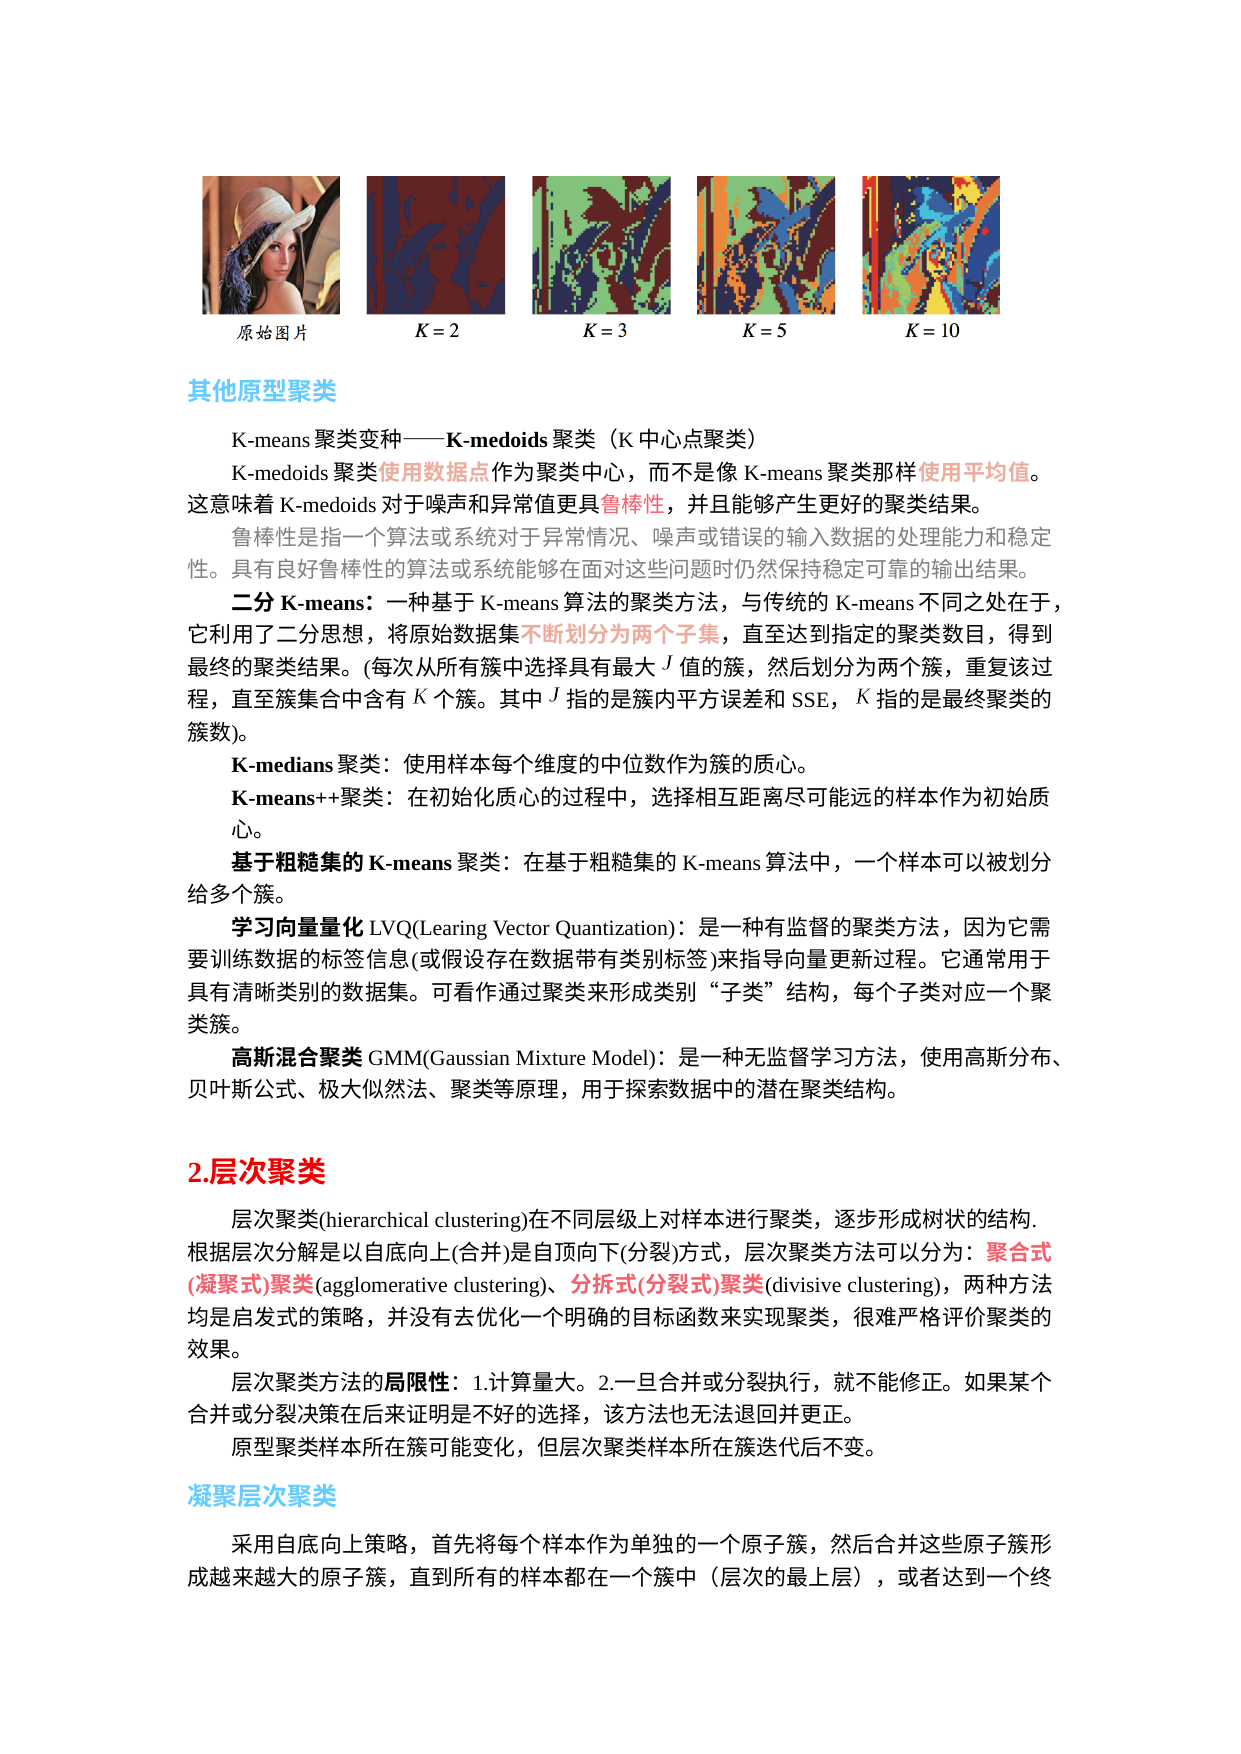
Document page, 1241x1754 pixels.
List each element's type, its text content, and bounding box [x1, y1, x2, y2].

text 其他原型聚类 [187, 357, 1053, 422]
text 二分K-means：一种基于K-means算法的聚类方法，与传统的K-means不同之处在于，它利用了二分思想，将原始数据集不断划分为两个子集，直至达到指定的聚类数目，得到最终的聚类结果。(每次从所有簇中选择具有最大值的簇，然后划分为两个簇，重复该过程，直至簇集合中含有个簇。其中指的是簇内平方误差和SSE，指的是最终聚类的簇数)。 [187, 584, 1053, 747]
text 层次聚类(hierarchical clustering)在不同层级上对样本进行聚类，逐步形成树状的结构. 根据层次分解是以自底向上(合并)是自顶向下(分裂)方式，层次聚类方法可以分为：聚合式(凝聚式)聚类(agglomerative clustering)、分拆式(分裂式)聚类(divisive clustering)，两种方法均是启发式的策略，并没有去优化一个明确的目标函数来实现聚类，很难严格评价聚类的效果。 [187, 1202, 1053, 1364]
text 高斯混合聚类GMM(Gaussian Mixture Model)：是一种无监督学习方法，使用高斯分布、贝叶斯公式、极大似然法、聚类等原理，用于探索数据中的潜在聚类结构。 [187, 1039, 1053, 1104]
text 原型聚类样本所在簇可能变化，但层次聚类样本所在簇迭代后不变。 [187, 1429, 1053, 1462]
text 基于粗糙集的K-means聚类：在基于粗糙集的K-means算法中，一个样本可以被划分给多个簇。 [187, 844, 1053, 909]
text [187, 1527, 1053, 1592]
text 学习向量量化LVQ(Learing Vector Quantization)：是一种有监督的聚类方法，因为它需要训练数据的标签信息(或假设存在数据带有类别标签)来指导向量更新过程。它通常用于具有清晰类别的数据集。可看作通过聚类来形成类别“子类”结构，每个子类对应一个聚类簇。 [187, 909, 1053, 1039]
text 凝聚层次聚类 [187, 1462, 1053, 1527]
text K-medoids聚类使用数据点作为聚类中心，而不是像K-means聚类那样使用平均值。这意味着K-medoids对于噪声和异常值更具鲁棒性，并且能够产生更好的聚类结果。 [187, 454, 1053, 519]
text 鲁棒性是指一个算法或系统对于异常情况、噪声或错误的输入数据的处理能力和稳定性。具有良好鲁棒性的算法或系统能够在面对这些问题时仍然保持稳定可靠的输出结果。 [187, 519, 1053, 584]
text 2.层次聚类 [187, 1137, 1053, 1202]
text K-medians聚类：使用样本每个维度的中位数作为簇的质心。 [231, 747, 1053, 779]
text K-means聚类变种——K-medoids聚类（K中心点聚类） [187, 422, 1053, 454]
text 层次聚类方法的局限性：1.计算量大。2.一旦合并或分裂执行，就不能修正。如果某个合并或分裂决策在后来证明是不好的选择，该方法也无法退回并更正。 [187, 1364, 1053, 1429]
picture [187, 162, 1007, 354]
text K-means++聚类：在初始化质心的过程中，选择相互距离尽可能远的样本作为初始质心。 [231, 779, 1053, 844]
